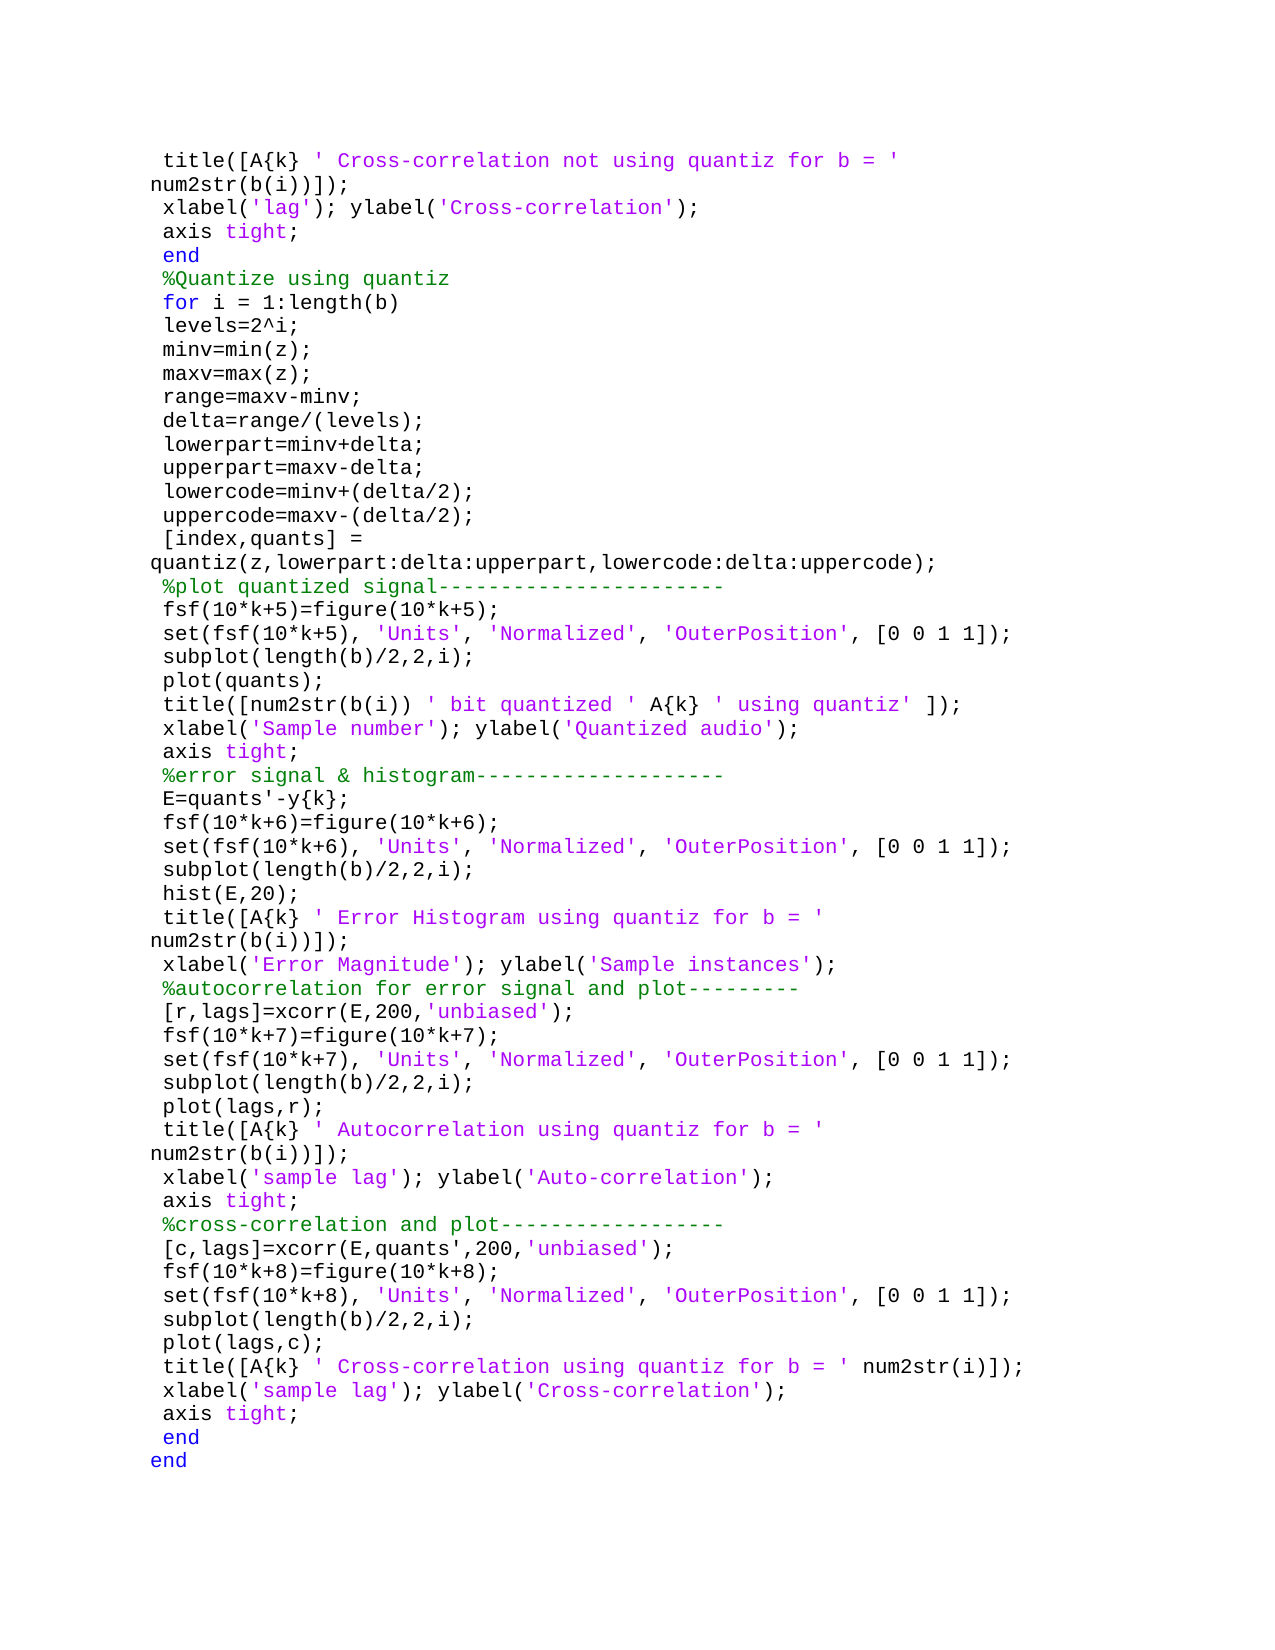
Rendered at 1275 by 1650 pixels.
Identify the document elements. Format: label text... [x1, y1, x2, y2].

text num2str(b(i))]); [150, 174, 1125, 197]
text subplot(length(b)/2,2,i); [150, 859, 1125, 883]
text plot(lags,c); [150, 1332, 1125, 1356]
text num2str(b(i))]); [150, 1143, 1125, 1167]
text levels=2^i; [150, 316, 1125, 339]
text minv=min(z); [150, 339, 1125, 363]
text %Quantize using quantiz [150, 268, 1125, 292]
text E=quants'-y{k}; [150, 788, 1125, 812]
text num2str(b(i))]); [150, 930, 1125, 954]
text plot(quants); [150, 670, 1125, 694]
text xlabel('Sample number'); ylabel('Quantized audio'); [150, 717, 1125, 741]
text for i = 1:length(b) [150, 292, 1125, 316]
text %cross-correlation and plot------------------ [150, 1214, 1125, 1238]
text quantiz(z,lowerpart:delta:upperpart,lowercode:delta:uppercode); [150, 552, 1125, 576]
text axis tight; [150, 1190, 1125, 1214]
text hist(E,20); [150, 883, 1125, 907]
text end [150, 1427, 1125, 1451]
text lowerpart=minv+delta; [150, 434, 1125, 457]
text fsf(10*k+6)=figure(10*k+6); [150, 812, 1125, 836]
text uppercode=maxv-(delta/2); [150, 505, 1125, 528]
text set(fsf(10*k+7), 'Units', 'Normalized', 'OuterPosition', [0 0 1 1]); [150, 1048, 1125, 1072]
text end [150, 1451, 1125, 1474]
text range=maxv-minv; [150, 386, 1125, 410]
text title([A{k} ' Cross-correlation not using quantiz for b = ' [150, 150, 1125, 174]
text xlabel('sample lag'); ylabel('Auto-correlation'); [150, 1167, 1125, 1190]
text xlabel('sample lag'); ylabel('Cross-correlation'); [150, 1379, 1125, 1403]
text xlabel('Error Magnitude'); ylabel('Sample instances'); [150, 954, 1125, 978]
text [c,lags]=xcorr(E,quants',200,'unbiased'); [150, 1238, 1125, 1261]
text axis tight; [150, 221, 1125, 244]
text [r,lags]=xcorr(E,200,'unbiased'); [150, 1001, 1125, 1025]
text title([A{k} ' Autocorrelation using quantiz for b = ' [150, 1119, 1125, 1143]
text maxv=max(z); [150, 363, 1125, 386]
text fsf(10*k+7)=figure(10*k+7); [150, 1025, 1125, 1048]
text xlabel('lag'); ylabel('Cross-correlation'); [150, 197, 1125, 221]
text title([num2str(b(i)) ' bit quantized ' A{k} ' using quantiz' ]); [150, 694, 1125, 717]
text %plot quantized signal----------------------- [150, 576, 1125, 599]
text plot(lags,r); [150, 1096, 1125, 1119]
text axis tight; [150, 1403, 1125, 1427]
text fsf(10*k+5)=figure(10*k+5); [150, 599, 1125, 623]
text subplot(length(b)/2,2,i); [150, 1309, 1125, 1332]
text %error signal & histogram-------------------- [150, 765, 1125, 788]
text delta=range/(levels); [150, 410, 1125, 434]
text axis tight; [150, 741, 1125, 765]
text [index,quants] = [150, 528, 1125, 552]
text lowercode=minv+(delta/2); [150, 481, 1125, 505]
text fsf(10*k+8)=figure(10*k+8); [150, 1261, 1125, 1285]
text subplot(length(b)/2,2,i); [150, 647, 1125, 670]
text set(fsf(10*k+6), 'Units', 'Normalized', 'OuterPosition', [0 0 1 1]); [150, 836, 1125, 859]
text set(fsf(10*k+8), 'Units', 'Normalized', 'OuterPosition', [0 0 1 1]); [150, 1285, 1125, 1309]
text %autocorrelation for error signal and plot--------- [150, 978, 1125, 1001]
text end [150, 244, 1125, 268]
text title([A{k} ' Cross-correlation using quantiz for b = ' num2str(i)]); [150, 1356, 1125, 1379]
text set(fsf(10*k+5), 'Units', 'Normalized', 'OuterPosition', [0 0 1 1]); [150, 623, 1125, 647]
text upperpart=maxv-delta; [150, 457, 1125, 481]
text subplot(length(b)/2,2,i); [150, 1072, 1125, 1096]
text title([A{k} ' Error Histogram using quantiz for b = ' [150, 907, 1125, 930]
